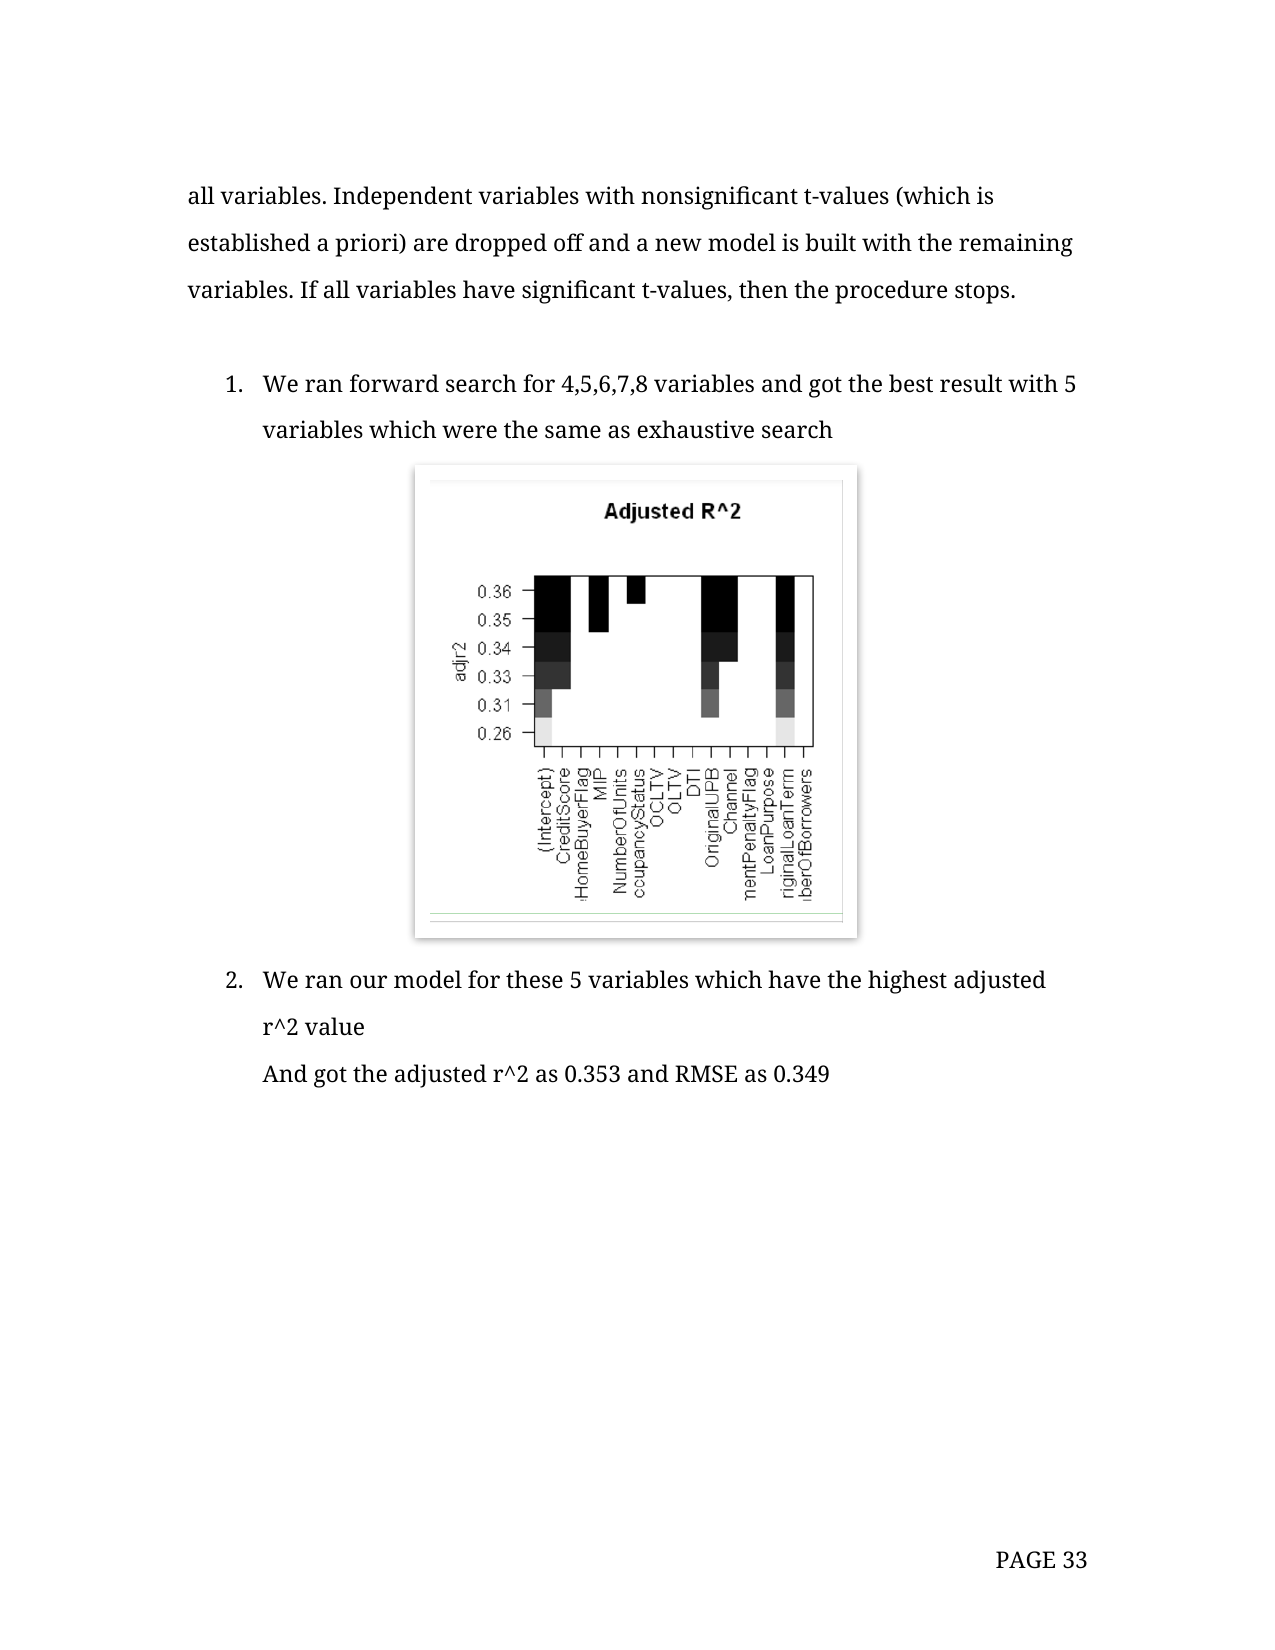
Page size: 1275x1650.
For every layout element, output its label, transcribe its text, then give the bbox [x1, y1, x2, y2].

text all variables. Independent variables with nonsignificant t-values (which is established a priori) are dropped off and a new model is built with the remaining variables. If all variables have significant t-values, then the procedure stops. [187, 180, 1087, 305]
list We ran our model for these 5 variables which have the highest adjusted r^2 value [225, 964, 1087, 1043]
list And got the adjusted r^2 as 0.353 and RMSE as 0.349 [262, 1058, 1087, 1089]
picture [430, 480, 843, 923]
list We ran forward search for 4,5,6,7,8 variables and got the best result with 5 variables which were the same as exhaustive search [225, 367, 1087, 446]
